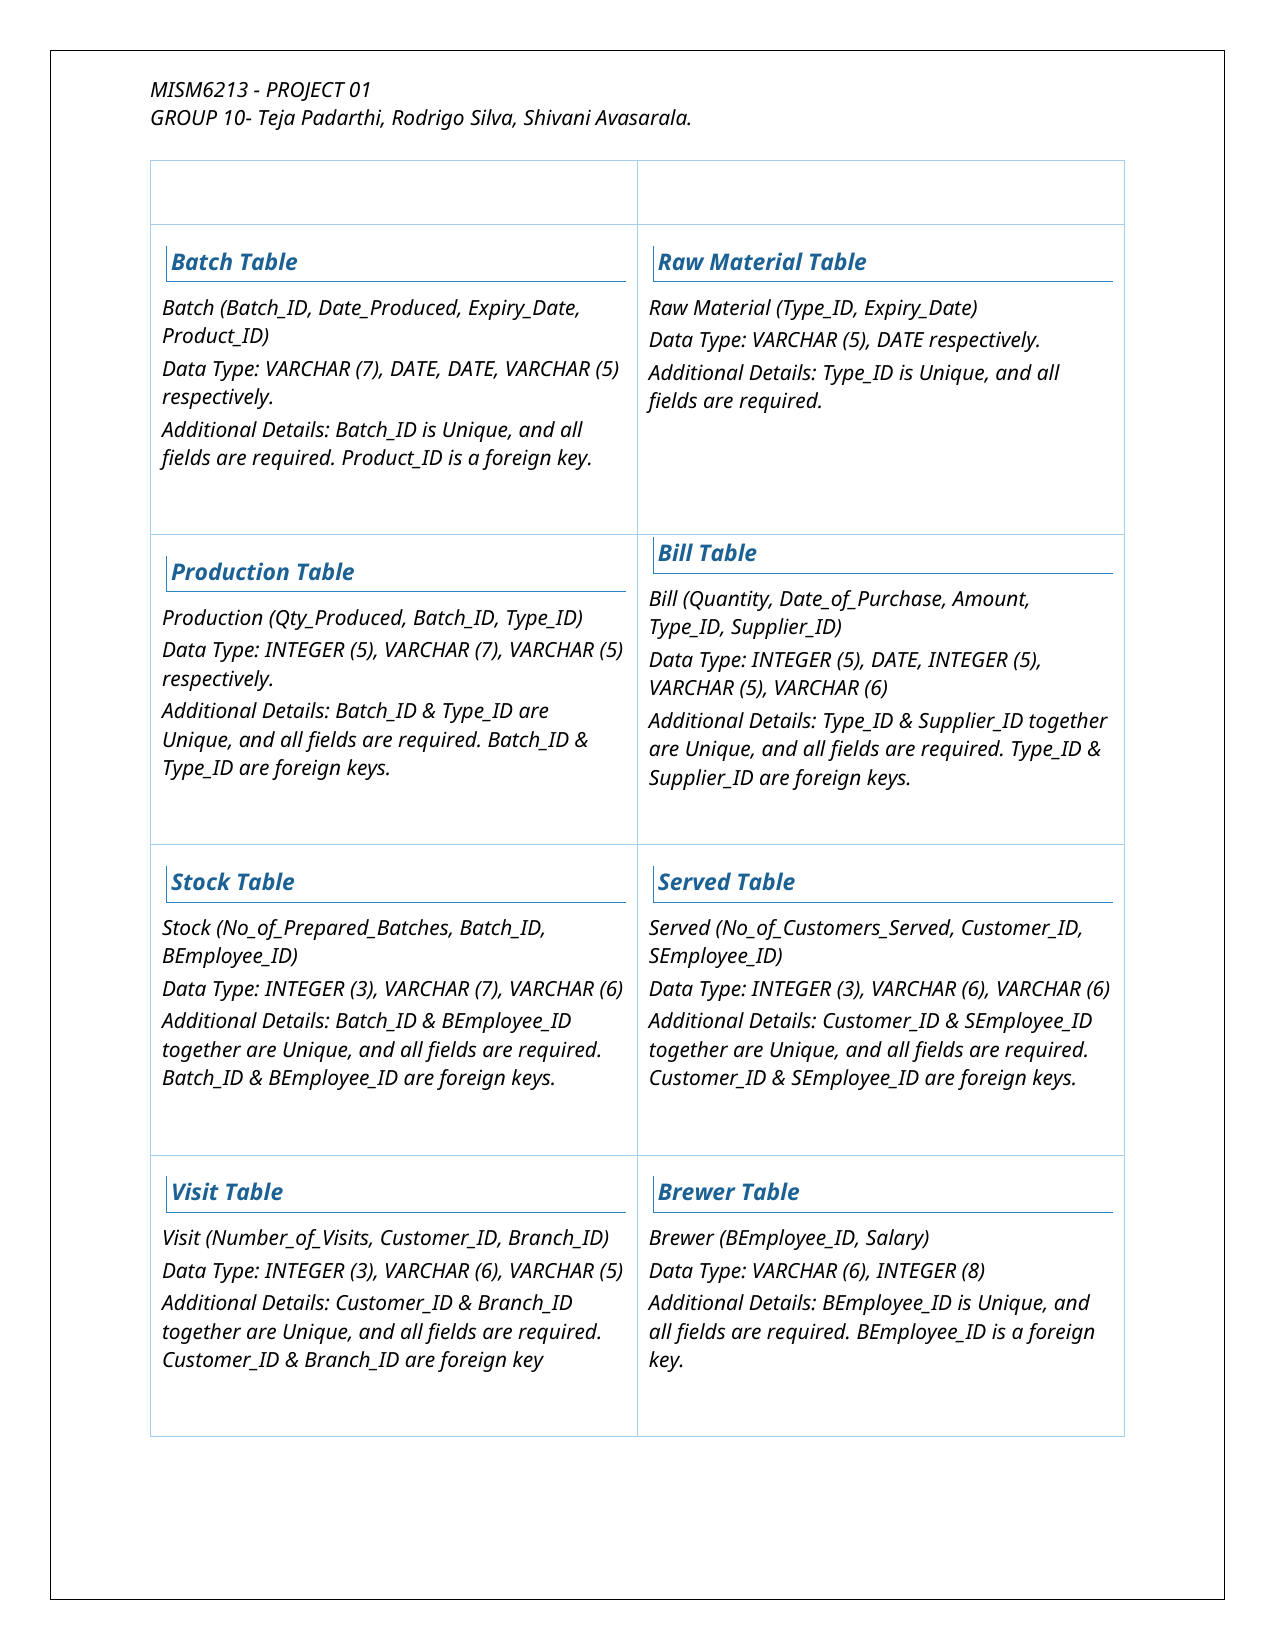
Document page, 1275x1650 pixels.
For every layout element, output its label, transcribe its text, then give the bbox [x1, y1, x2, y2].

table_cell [151, 161, 637, 224]
table_cell Brewer Table Brewer (BEmployee_ID, Salary) Data Type: VARCHAR (6), INTEGER (8) Additional Details: BEmployee_ID is Unique, and all fields are required. BEmployee_ID is a foreign key. [638, 1156, 1124, 1436]
table_cell Raw Material Table Raw Material (Type_ID, Expiry_Date) Data Type: VARCHAR (5), DATE respectively. Additional Details: Type_ID is Unique, and all fields are required. [638, 225, 1124, 534]
table_cell Bill Table Bill (Quantity, Date_of_Purchase, Amount, Type_ID, Supplier_ID) Data Type: INTEGER (5), DATE, INTEGER (5), VARCHAR (5), VARCHAR (6) Additional Details: Type_ID & Supplier_ID together are Unique, and all fields are required. Type_ID & Supplier_ID are foreign keys. [638, 535, 1124, 844]
table_cell Production Table Production (Qty_Produced, Batch_ID, Type_ID) Data Type: INTEGER (5), VARCHAR (7), VARCHAR (5) respectively. Additional Details: Batch_ID & Type_ID are Unique, and all fields are required. Batch_ID & Type_ID are foreign keys. [151, 535, 637, 844]
table_cell Served Table Served (No_of_Customers_Served, Customer_ID, SEmployee_ID) Data Type: INTEGER (3), VARCHAR (6), VARCHAR (6) Additional Details: Customer_ID & SEmployee_ID together are Unique, and all fields are required. Customer_ID & SEmployee_ID are foreign keys. [638, 845, 1124, 1154]
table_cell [638, 161, 1124, 224]
table_cell Batch Table Batch (Batch_ID, Date_Produced, Expiry_Date, Product_ID) Data Type: VARCHAR (7), DATE, DATE, VARCHAR (5) respectively. Additional Details: Batch_ID is Unique, and all fields are required. Product_ID is a foreign key. [151, 225, 637, 534]
table_cell Visit Table Visit (Number_of_Visits, Customer_ID, Branch_ID) Data Type: INTEGER (3), VARCHAR (6), VARCHAR (5) Additional Details: Customer_ID & Branch_ID together are Unique, and all fields are required. Customer_ID & Branch_ID are foreign key [151, 1156, 637, 1436]
table_cell Stock Table Stock (No_of_Prepared_Batches, Batch_ID, BEmployee_ID) Data Type: INTEGER (3), VARCHAR (7), VARCHAR (6) Additional Details: Batch_ID & BEmployee_ID together are Unique, and all fields are required. Batch_ID & BEmployee_ID are foreign keys. [151, 845, 637, 1154]
